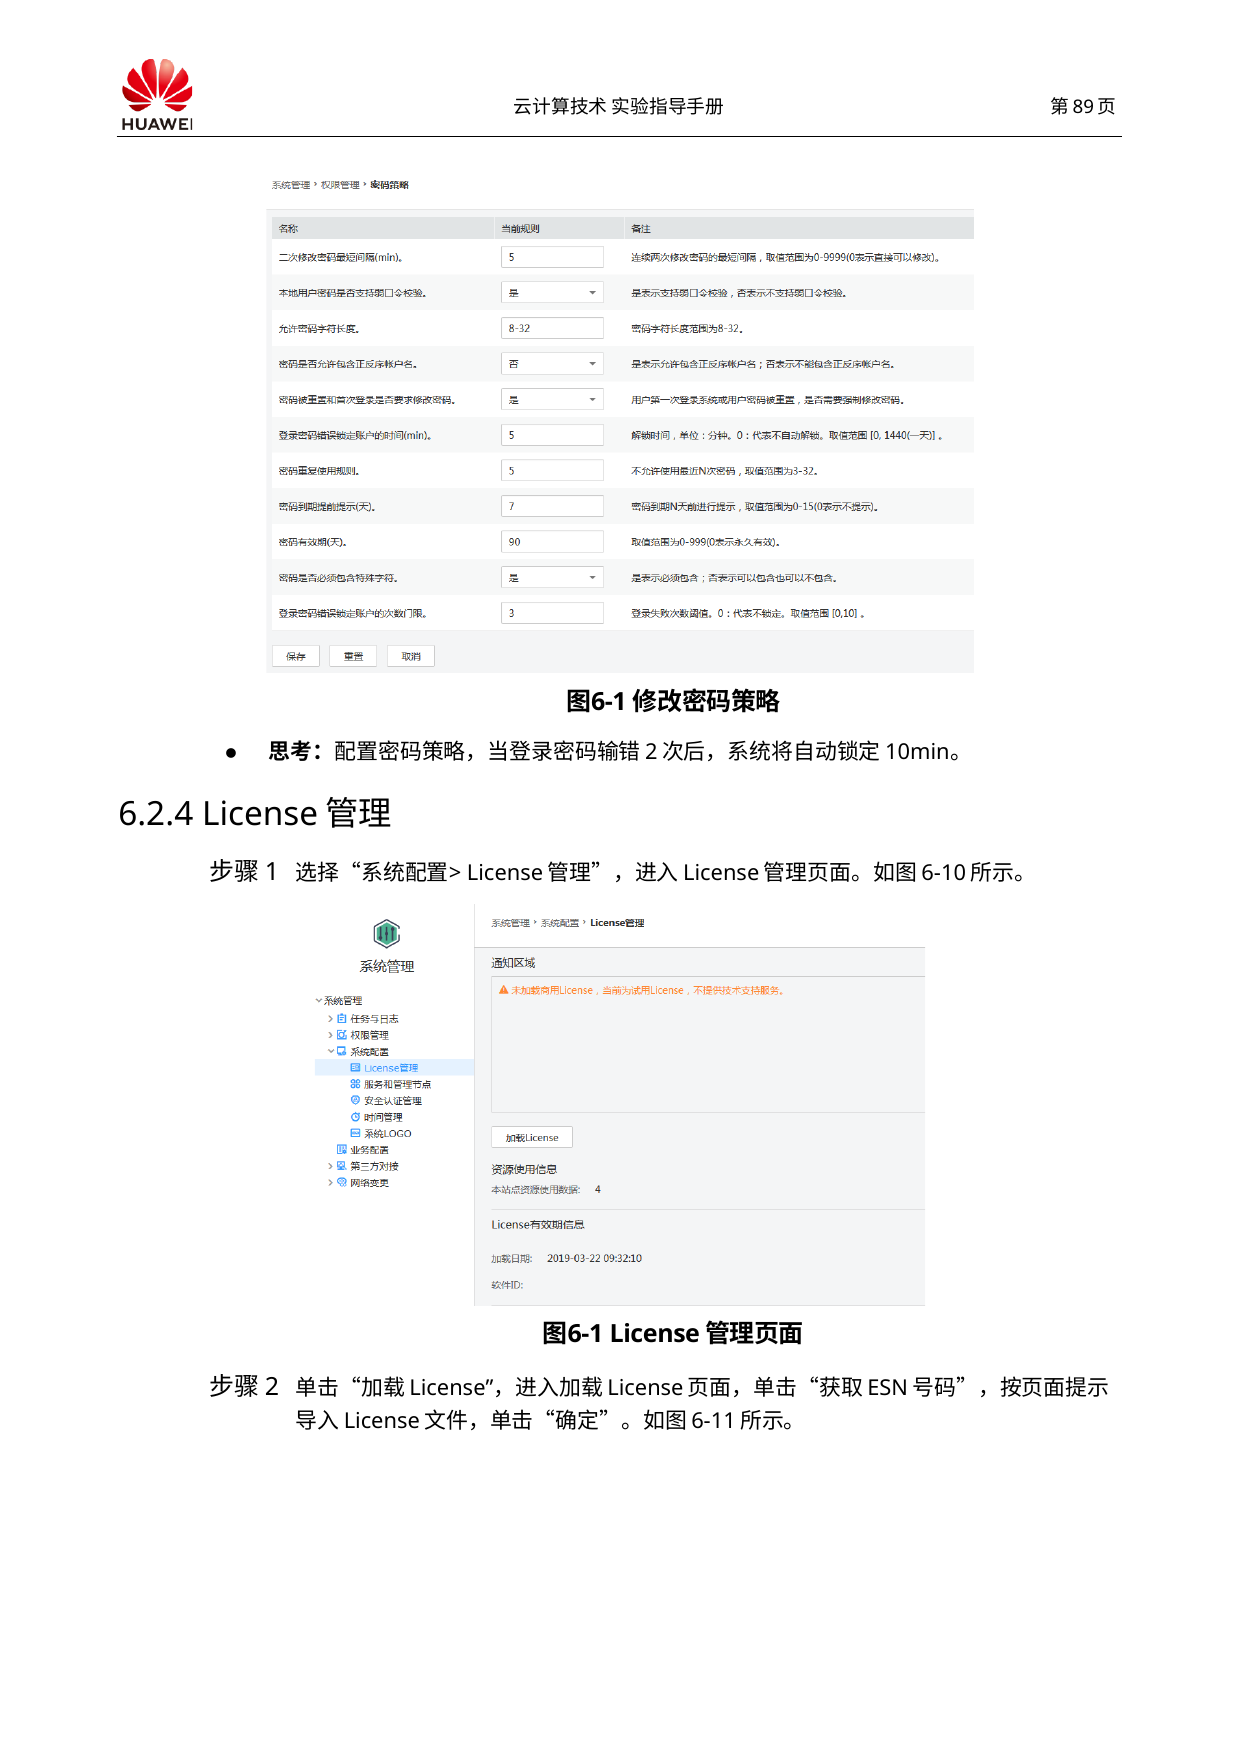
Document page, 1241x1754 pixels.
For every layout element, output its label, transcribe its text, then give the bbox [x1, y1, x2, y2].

text 修改密码策略 [224, 681, 1122, 717]
text License管理页面 [224, 1314, 1122, 1350]
text 单击“加载License”，进入加载License页面，单击“获取ESN号码”，按页面提示导入License文件，单击“确定”。如图6-11所示。 [279, 1367, 1122, 1434]
picture [122, 59, 193, 130]
subtitle License管理 [118, 786, 1122, 835]
text 思考：配置密码策略，当登录密码输错2次后，系统将自动锁定10min。 [224, 734, 1122, 766]
text 选择“系统配置> License管理”，进入License管理页面。如图6-10所示。 [279, 852, 1122, 888]
